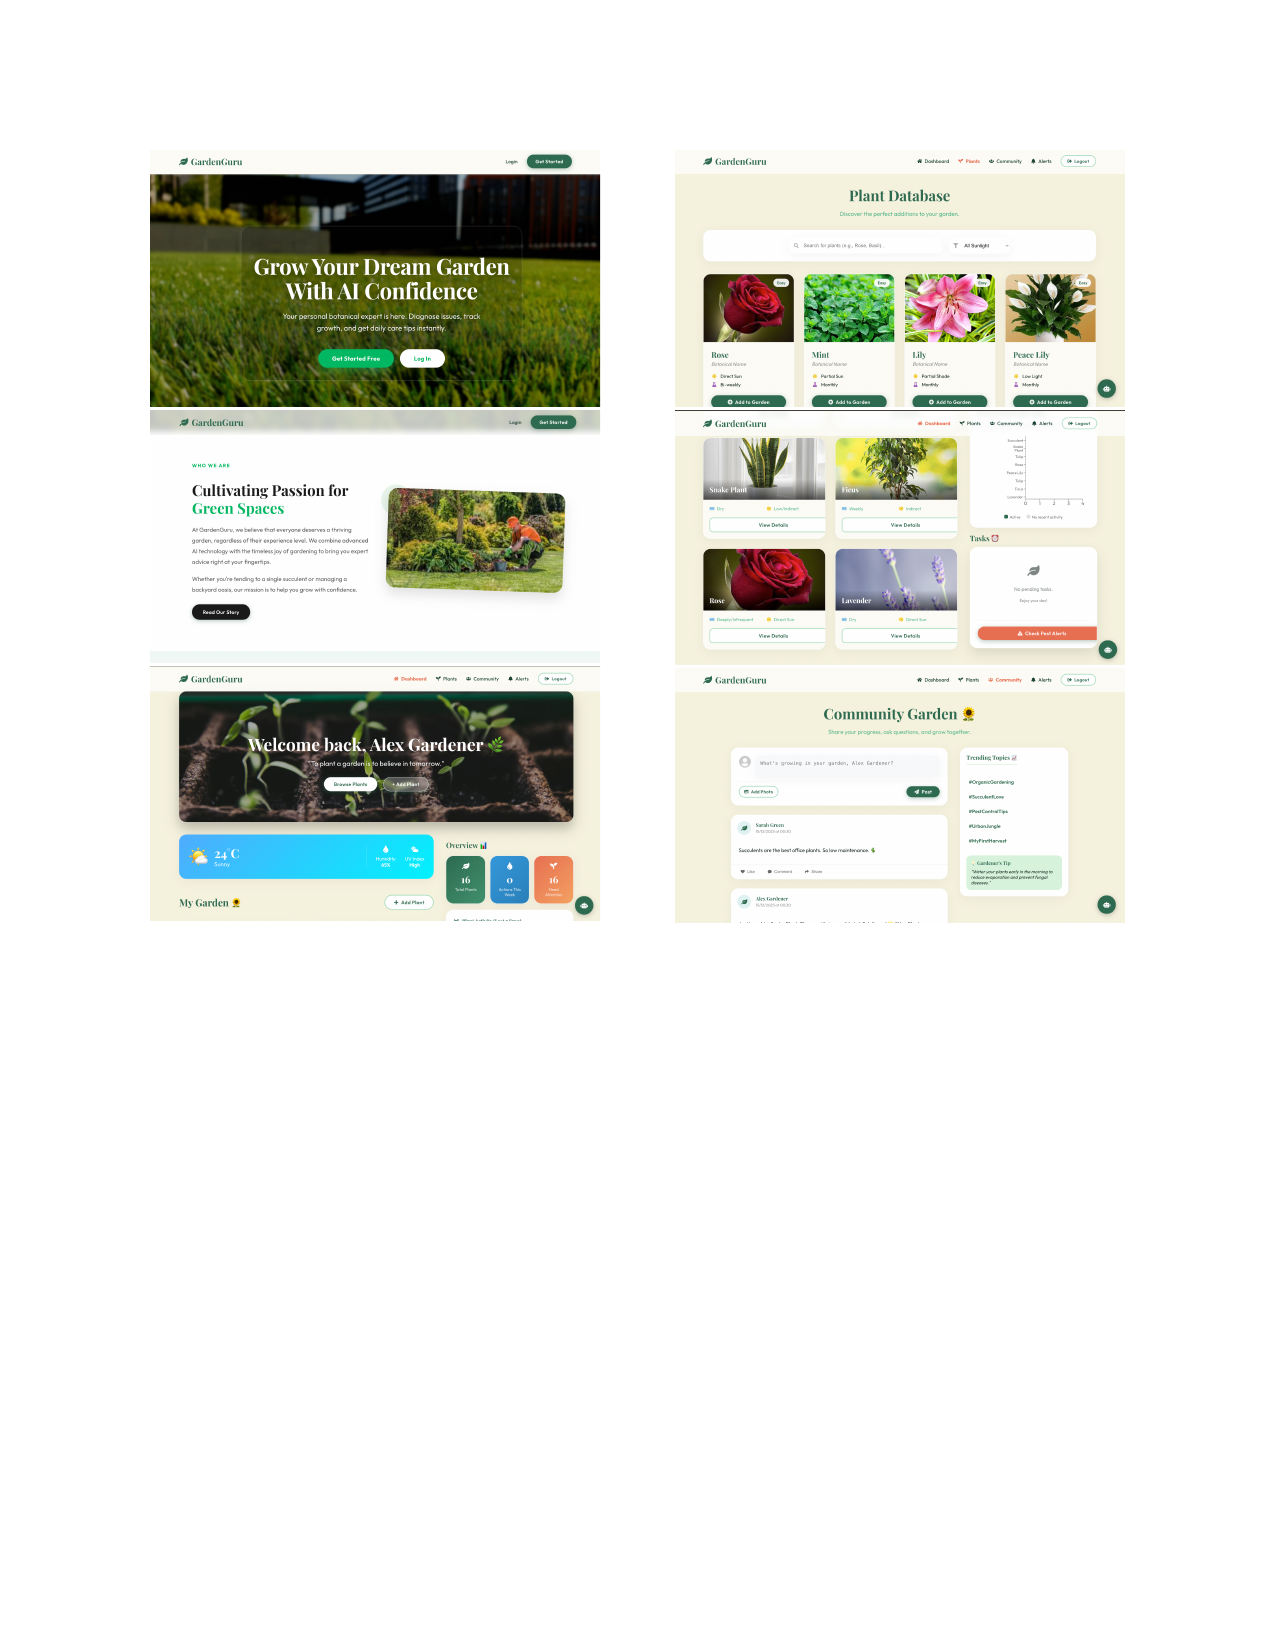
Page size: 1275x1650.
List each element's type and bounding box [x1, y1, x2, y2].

picture [675, 150, 1125, 407]
picture [675, 410, 1125, 665]
picture [150, 150, 600, 407]
picture [675, 668, 1125, 923]
picture [150, 666, 600, 921]
picture [150, 410, 600, 663]
